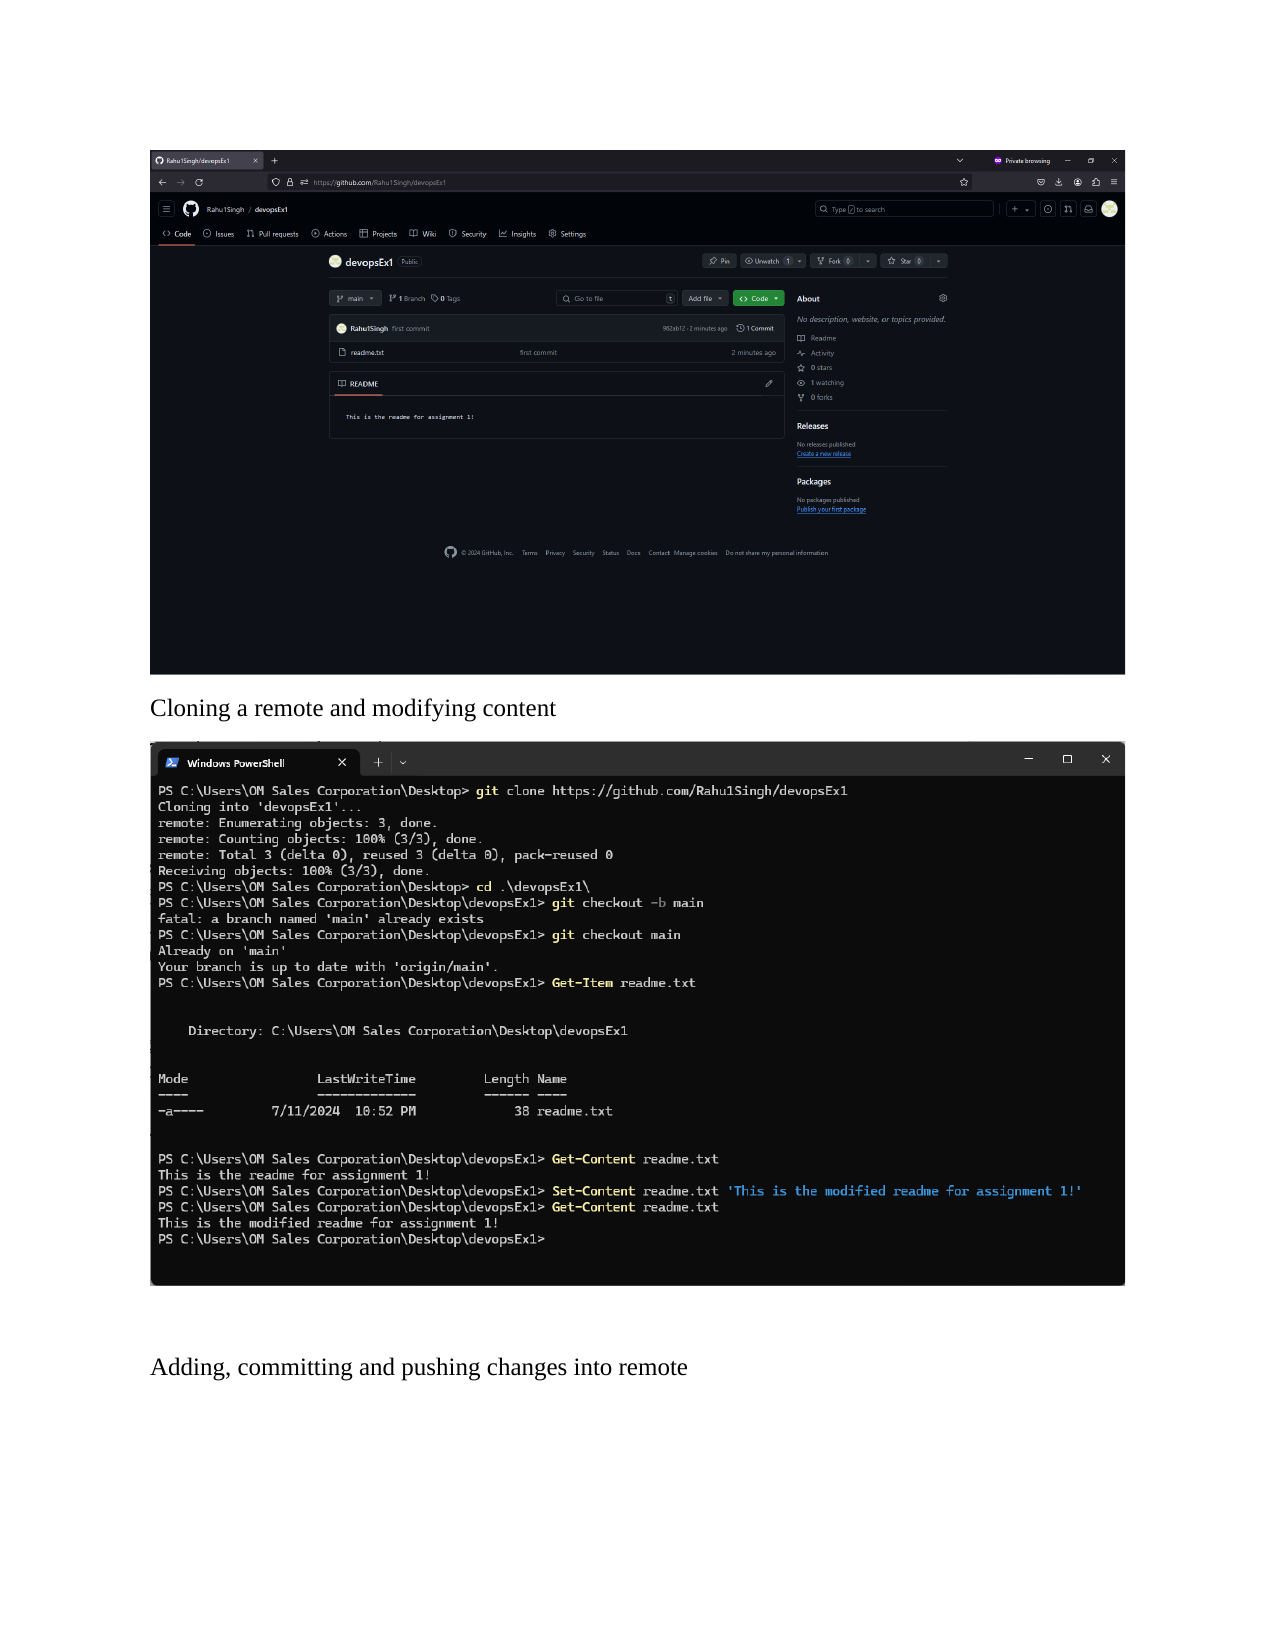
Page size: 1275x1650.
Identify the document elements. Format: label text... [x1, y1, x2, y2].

picture [150, 741, 1125, 1286]
text Cloning a remote and modifying content [150, 693, 1125, 722]
text Adding, committing and pushing changes into remote [150, 1352, 1125, 1381]
picture [150, 150, 1125, 675]
